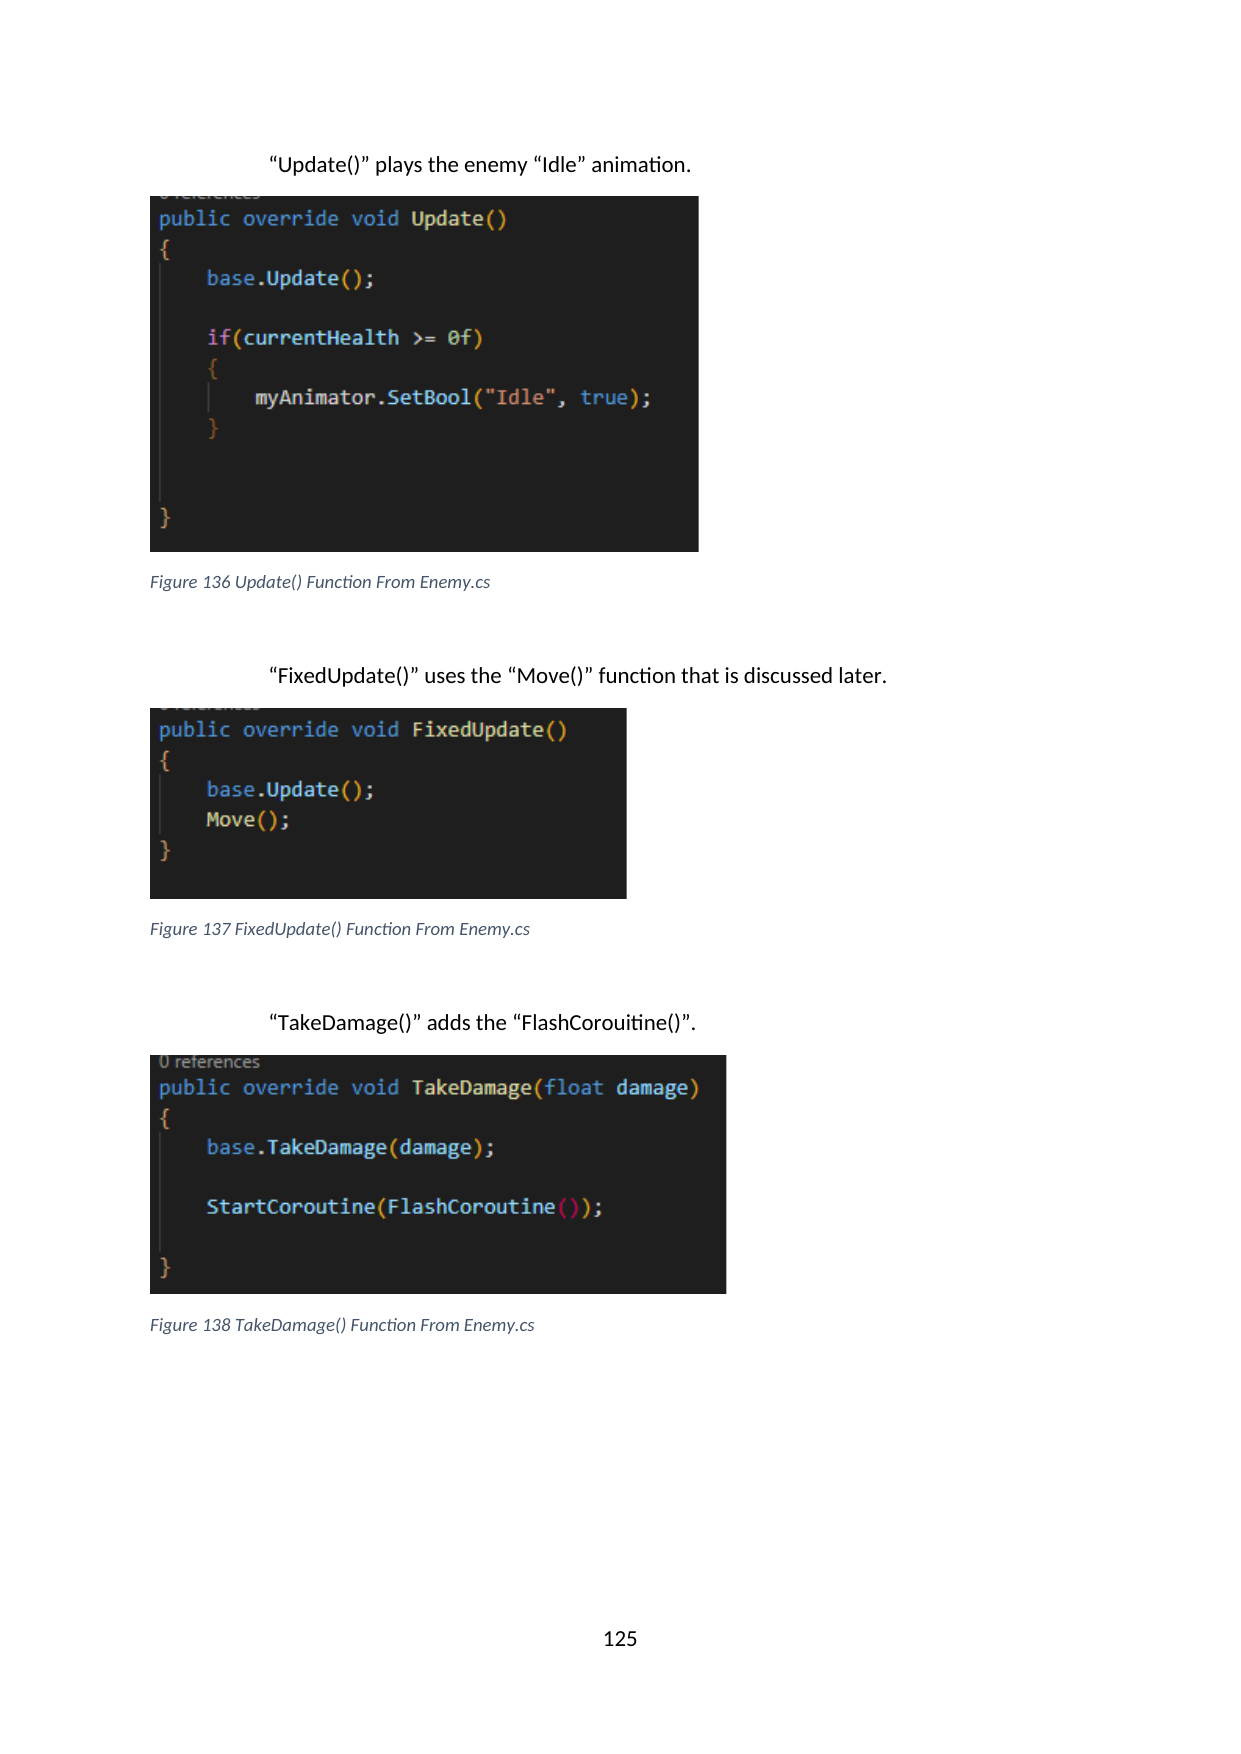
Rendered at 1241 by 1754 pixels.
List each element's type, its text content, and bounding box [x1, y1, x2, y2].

picture [150, 1055, 727, 1294]
text “TakeDamage()” adds the “FlashCorouitine()”. [268, 1008, 1090, 1036]
picture [150, 196, 699, 552]
picture [150, 708, 627, 899]
text “FixedUpdate()” uses the “Move()” function that is discussed later. [268, 661, 1090, 689]
text “Update()” plays the enemy “Idle” animation. [268, 150, 1090, 178]
